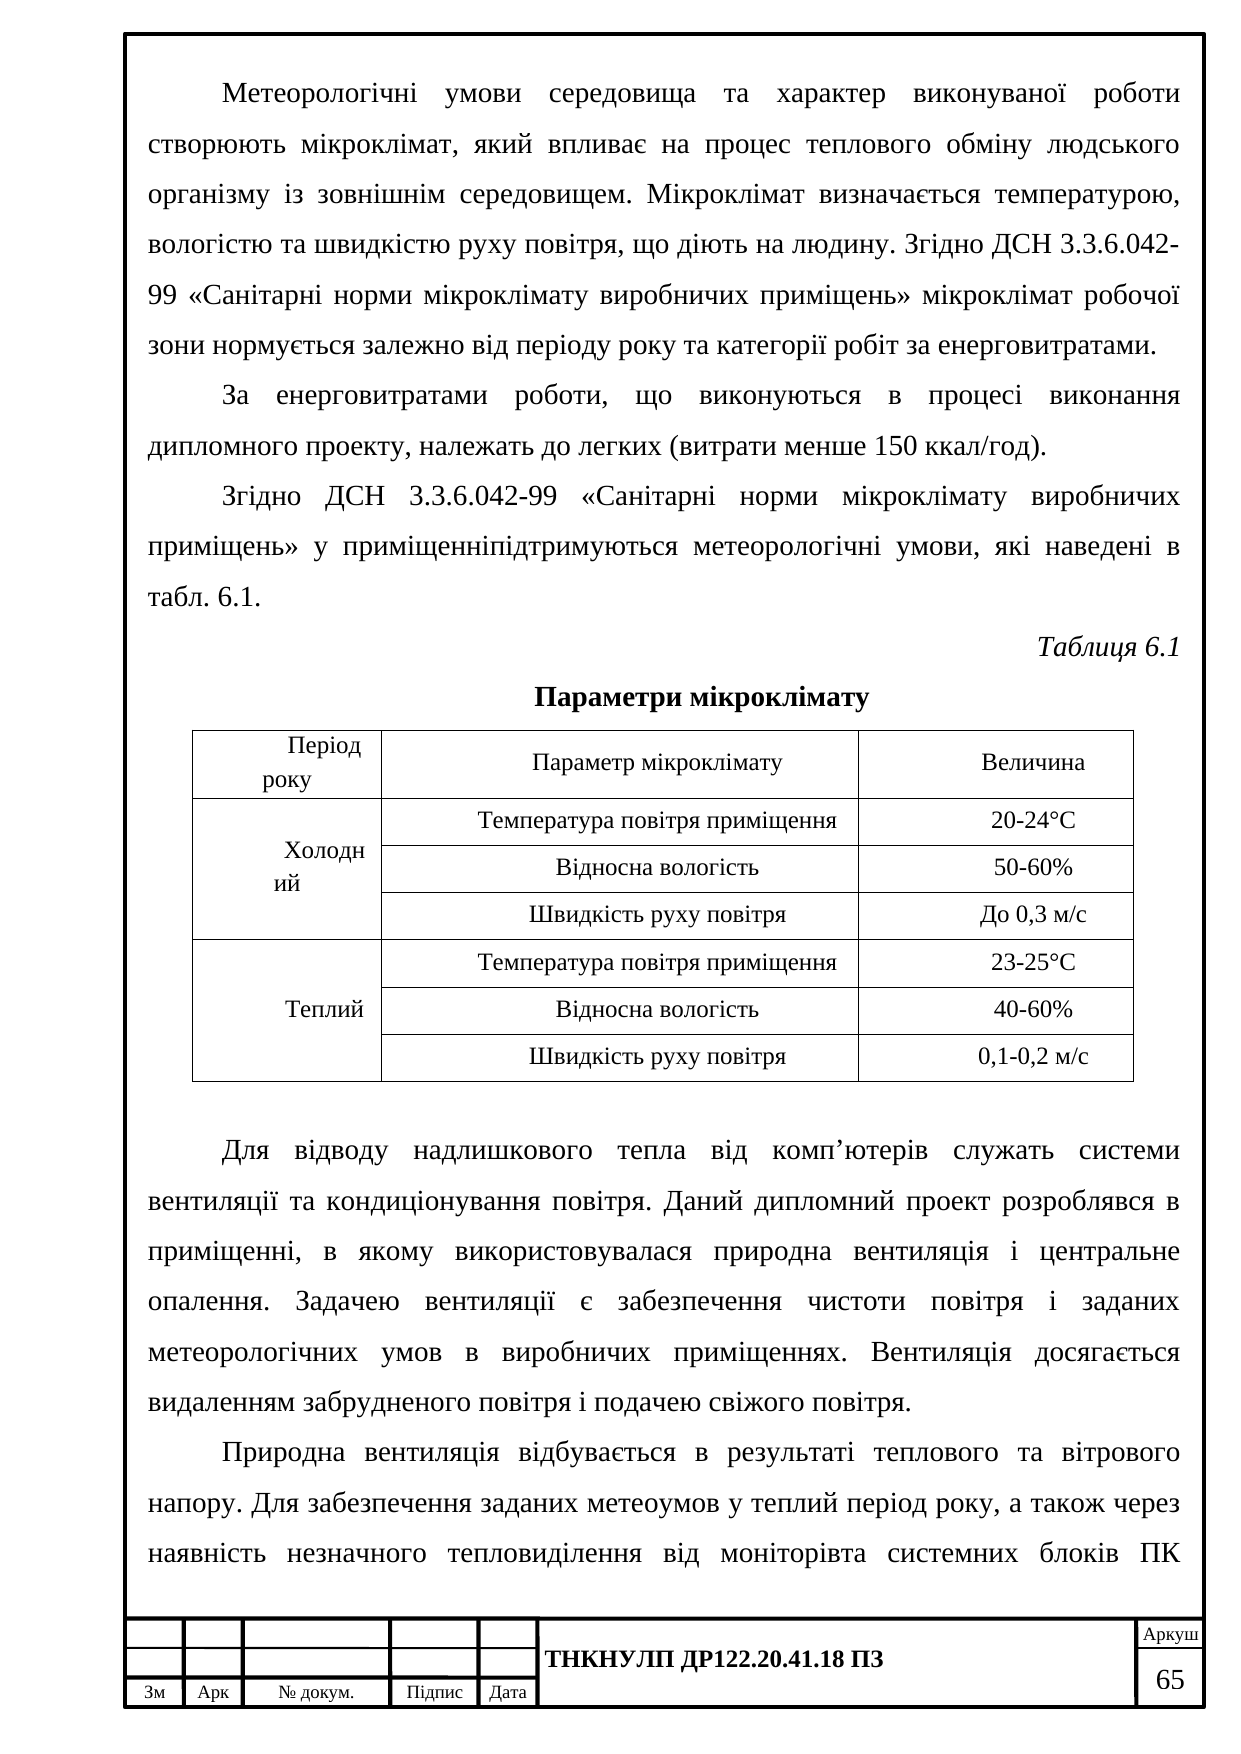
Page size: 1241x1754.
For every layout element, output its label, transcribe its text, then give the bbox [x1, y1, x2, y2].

table_cell Теплий [193, 940, 381, 1081]
text Таблиця 6.1 [148, 629, 1181, 662]
table_header Період року [193, 731, 381, 797]
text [148, 1434, 1181, 1568]
table_cell Температура повітря приміщення [382, 940, 858, 987]
table_cell 20-24°С [859, 799, 1133, 845]
table_cell Температура повітря приміщення [382, 799, 858, 845]
text Згідно ДСН 3.3.6.042-99 «Санітарні норми мікроклімату виробничих приміщень» у приміщенніпідтримуються метеорологічні умови, які наведені в табл. 6.1. [148, 478, 1181, 612]
text За енерговитратами роботи, що виконуються в процесі виконання дипломного проекту, належать до легких (витрати менше 150 ккал/год). [148, 377, 1181, 461]
table_cell 50-60% [859, 846, 1133, 892]
table_cell Швидкість руху повітря [382, 893, 858, 939]
text Параметри мікроклімату [148, 679, 1181, 713]
table_cell Відносна вологість [382, 846, 858, 892]
table_cell 40-60% [859, 988, 1133, 1034]
text Метеорологічні умови середовища та характер виконуваної роботи створюють мікроклімат, який впливає на процес теплового обміну людського організму із зовнішнім середовищем. Мікроклімат визначається температурою, вологістю та швидкістю руху повітря, що діють на людину. Згідно ДСН 3.3.6.042-99 «Санітарні норми мікроклімату виробничих приміщень» мікроклімат робочої зони нормується залежно від періоду року та категорії робіт за енерговитратами. [148, 76, 1181, 361]
text Для відводу надлишкового тепла від комп’ютерів служать системи вентиляції та кондиціонування повітря. Даний дипломний проект розроблявся в приміщенні, в якому використовувалася природна вентиляція і центральне опалення. Задачею вентиляції є забезпечення чистоти повітря і заданих метеорологічних умов в виробничих приміщеннях. Вентиляція досягається видаленням забрудненого повітря і подачею свіжого повітря. [148, 1132, 1181, 1418]
table_cell 23-25°С [859, 940, 1133, 987]
table_cell 0,1-0,2 м/с [859, 1035, 1133, 1081]
table_cell Відносна вологість [382, 988, 858, 1034]
table_cell Холодний [193, 799, 381, 939]
table_header Параметр мікроклімату [382, 731, 858, 797]
table_header Величина [859, 731, 1133, 797]
table_cell До 0,3 м/с [859, 893, 1133, 939]
table_cell Швидкість руху повітря [382, 1035, 858, 1081]
